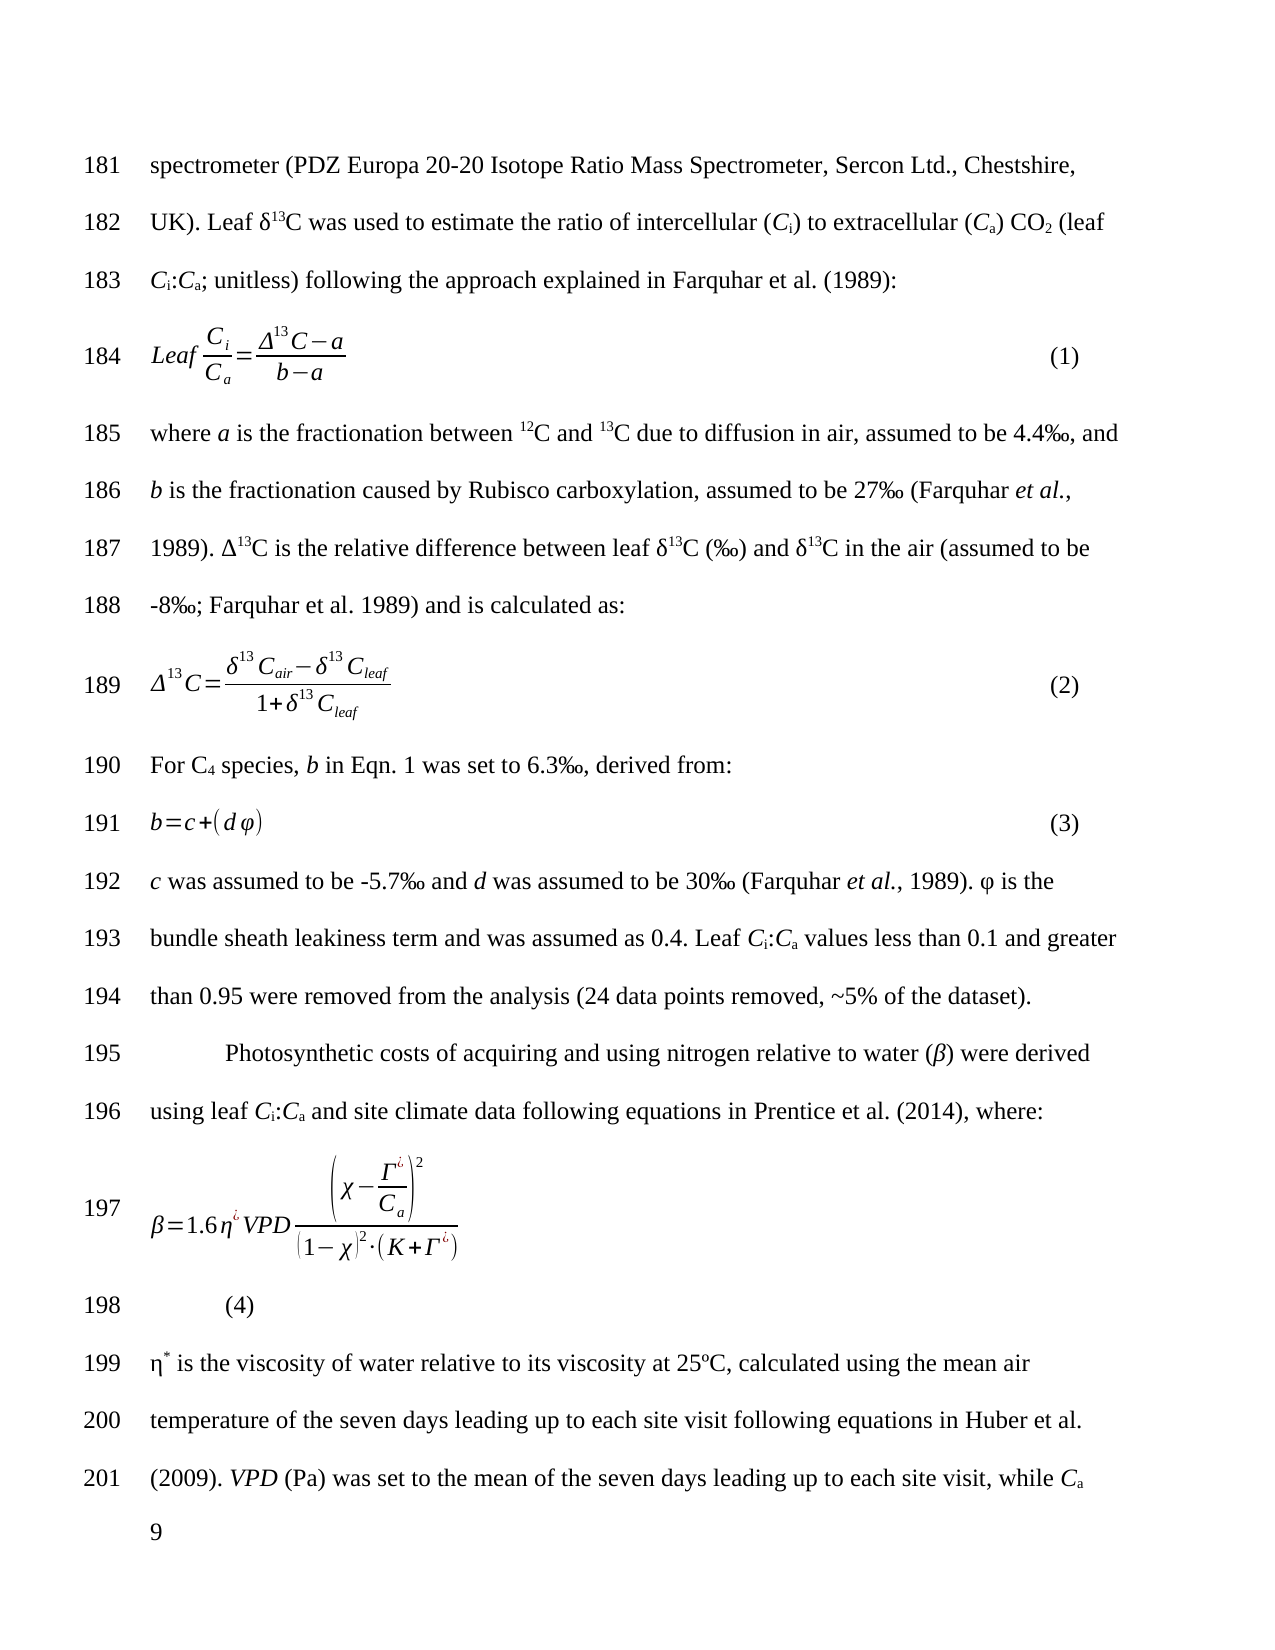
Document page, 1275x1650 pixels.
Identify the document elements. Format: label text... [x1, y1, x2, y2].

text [150, 1348, 1125, 1492]
text -8‰; Farquhar et al. 1989) and is calculated as: [150, 590, 1125, 619]
text (4) [150, 1153, 1125, 1319]
text c was assumed to be -5.7‰ and d was assumed to be 30‰ . φ is the bundle sheath leakiness term and was assumed as 0.4. Leaf Ci:Ca values less than 0.1 and greater than 0.95 were removed from the analysis (24 data points removed, ~5% of the dataset). [150, 866, 1125, 1010]
text where a is the fractionation between 12C and 13C due to diffusion in air, assumed to be 4.4‰, and b is the fractionation caused by Rubisco carboxylation, assumed to be 27‰ . Δ13C is the relative difference between leaf δ13C (‰) and δ13C in the air (assumed to be [150, 418, 1125, 561]
text (2) [150, 648, 1125, 721]
text (1) [150, 322, 1125, 389]
text (3) [150, 807, 1125, 837]
text Photosynthetic costs of acquiring and using nitrogen relative to water (β) were derived using leaf Ci:Ca and site climate data following equations in , where: [150, 1038, 1125, 1125]
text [150, 150, 1125, 294]
text For C4 species, b in Eqn. 1 was set to 6.3‰, derived from: [150, 750, 1125, 778]
